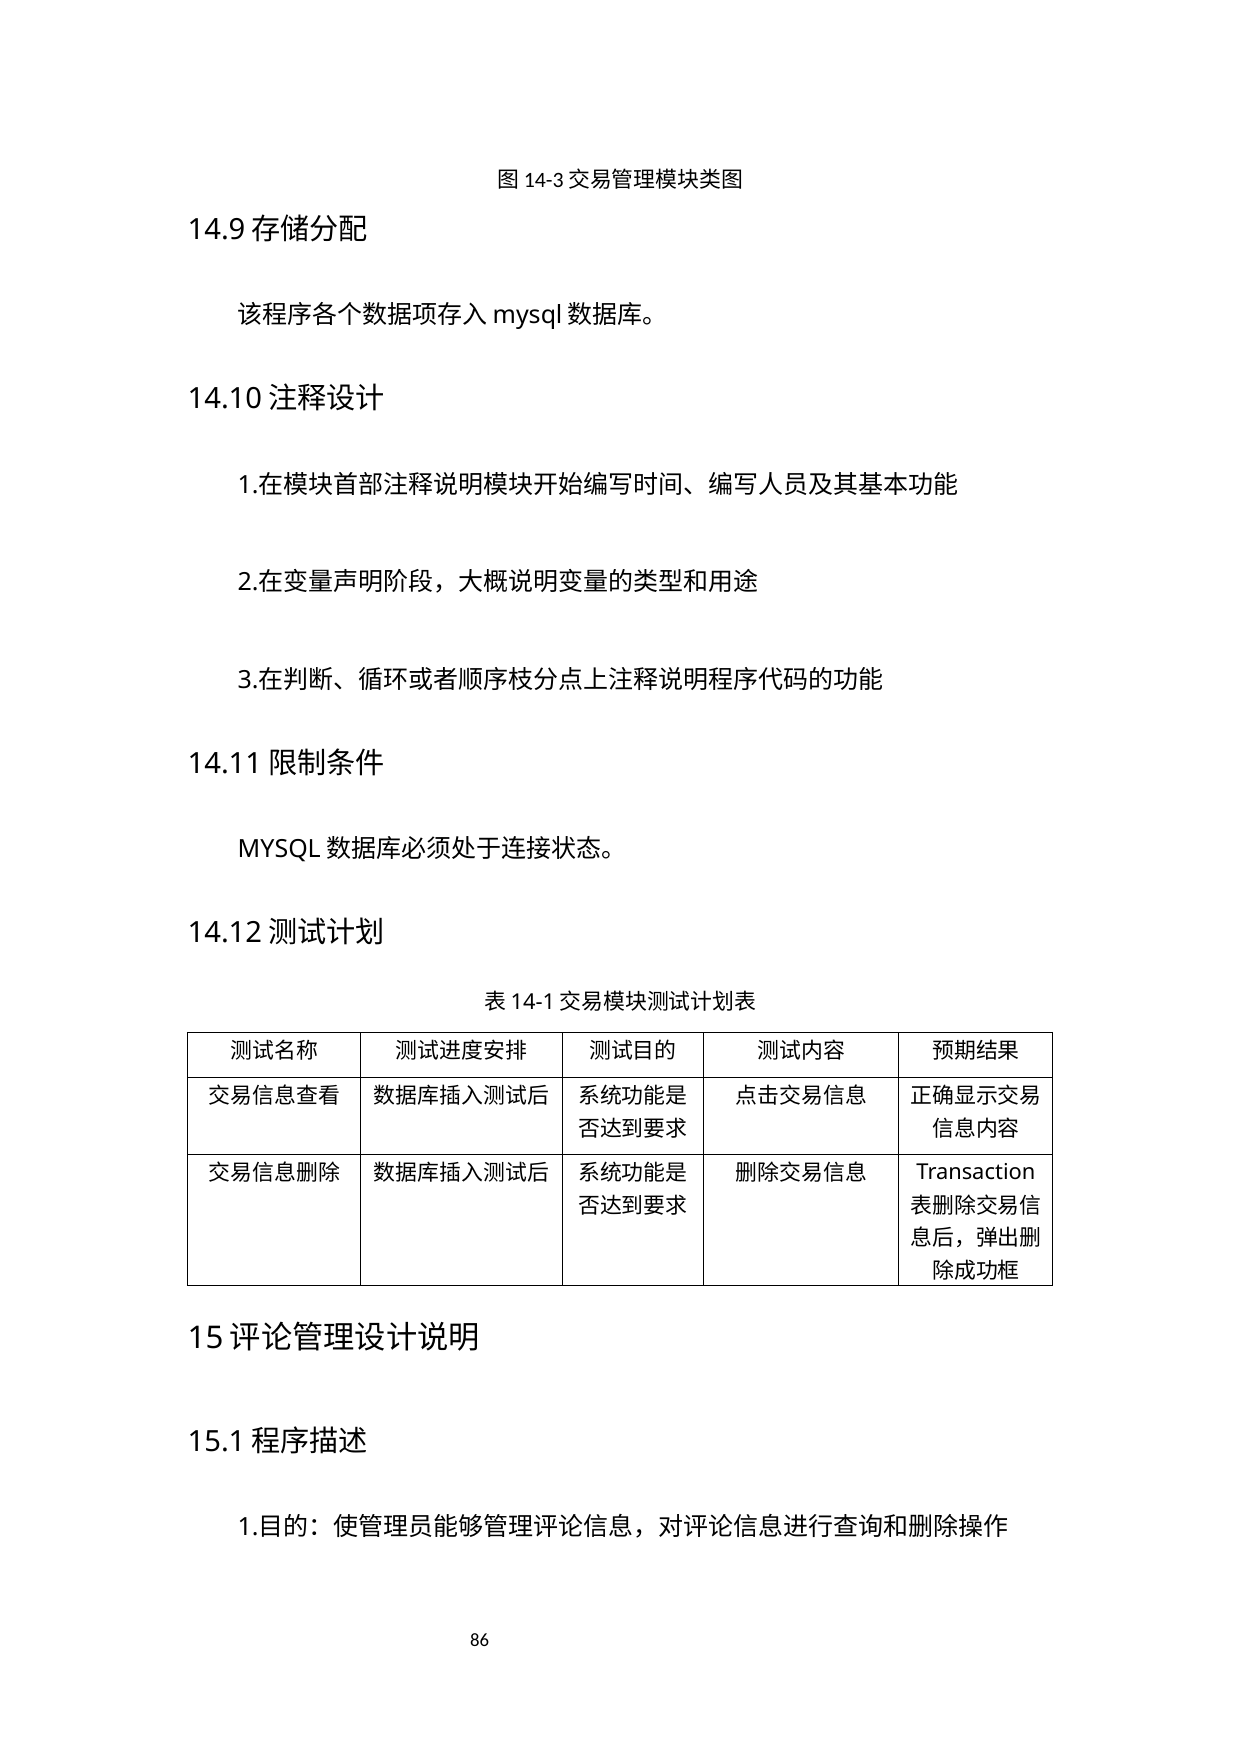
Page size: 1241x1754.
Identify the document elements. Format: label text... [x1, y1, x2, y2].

table_cell 数据库插入测试后 [361, 1155, 562, 1285]
table_header 测试名称 [188, 1033, 360, 1077]
table_cell 交易信息查看 [188, 1078, 360, 1154]
text 图14-3交易管理模块类图 [187, 162, 1053, 194]
table_header 测试内容 [704, 1033, 898, 1077]
subtitle 14.9存储分配 [187, 194, 1053, 259]
table_cell 正确显示交易信息内容 [899, 1078, 1052, 1154]
subtitle 14.10注释设计 [187, 364, 1053, 429]
table_cell 系统功能是否达到要求 [563, 1078, 703, 1154]
table_cell 交易信息删除 [188, 1155, 360, 1285]
table_header 测试进度安排 [361, 1033, 562, 1077]
table_cell 删除交易信息 [704, 1155, 898, 1285]
table_cell 系统功能是否达到要求 [563, 1155, 703, 1285]
table_cell 数据库插入测试后 [361, 1078, 562, 1154]
table_header 预期结果 [899, 1033, 1052, 1077]
subtitle 15评论管理设计说明 [187, 1302, 1053, 1367]
subtitle 14.11限制条件 [187, 728, 1053, 793]
table_cell 点击交易信息 [704, 1078, 898, 1154]
text 该程序各个数据项存入mysql数据库。 [187, 281, 1053, 346]
list 1.目的：使管理员能够管理评论信息，对评论信息进行查询和删除操作 [187, 1492, 1053, 1557]
table_cell Transaction表删除交易信息后，弹出删除成功框 [899, 1155, 1052, 1285]
table_header 测试目的 [563, 1033, 703, 1077]
text 1.在模块首部注释说明模块开始编写时间、编写人员及其基本功能 2.在变量声明阶段，大概说明变量的类型和用途 3.在判断、循环或者顺序枝分点上注释说明程序代码的功能 [237, 450, 1053, 710]
subtitle 14.12测试计划 [187, 897, 1053, 962]
text 表14-1交易模块测试计划表 [187, 983, 1053, 1016]
text MYSQL数据库必须处于连接状态。 [187, 814, 1053, 879]
subtitle 15.1程序描述 [187, 1406, 1053, 1471]
